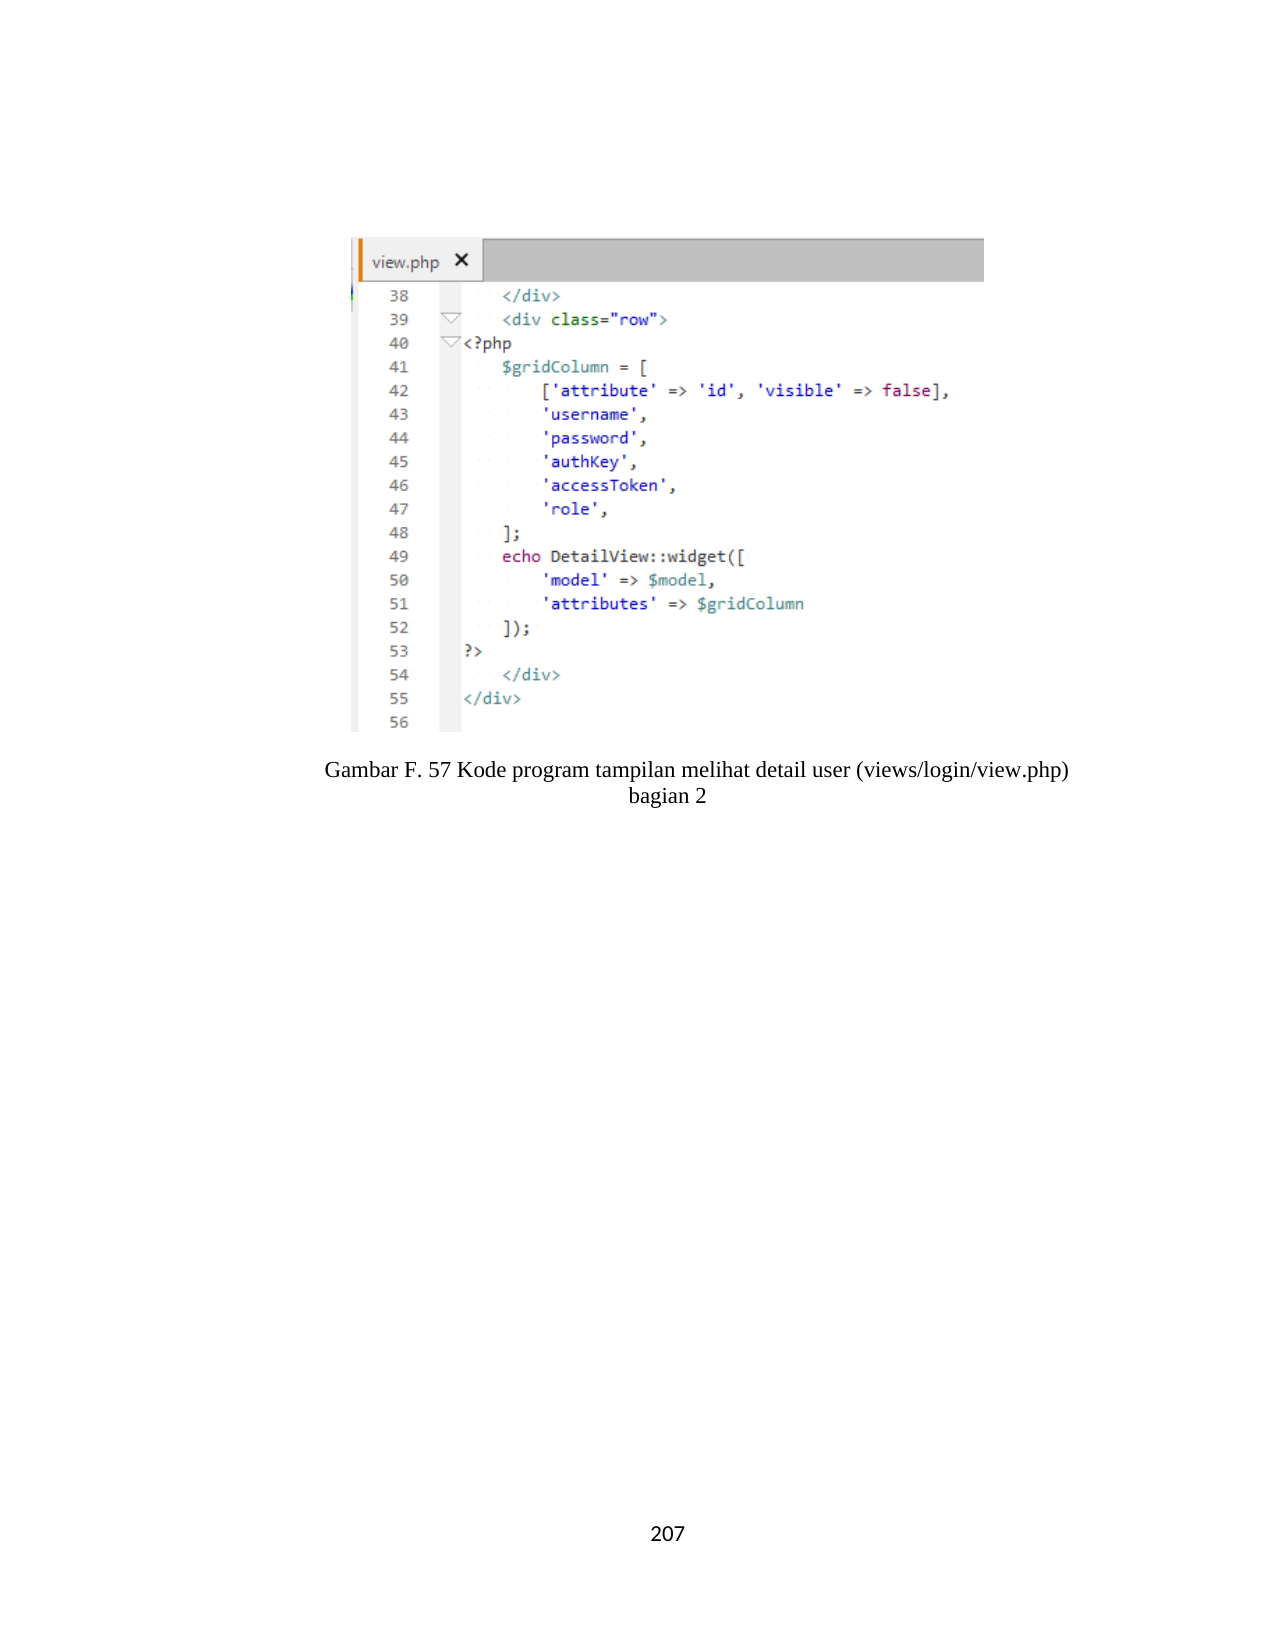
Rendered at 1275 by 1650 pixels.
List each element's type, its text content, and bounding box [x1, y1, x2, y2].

picture [351, 237, 984, 732]
